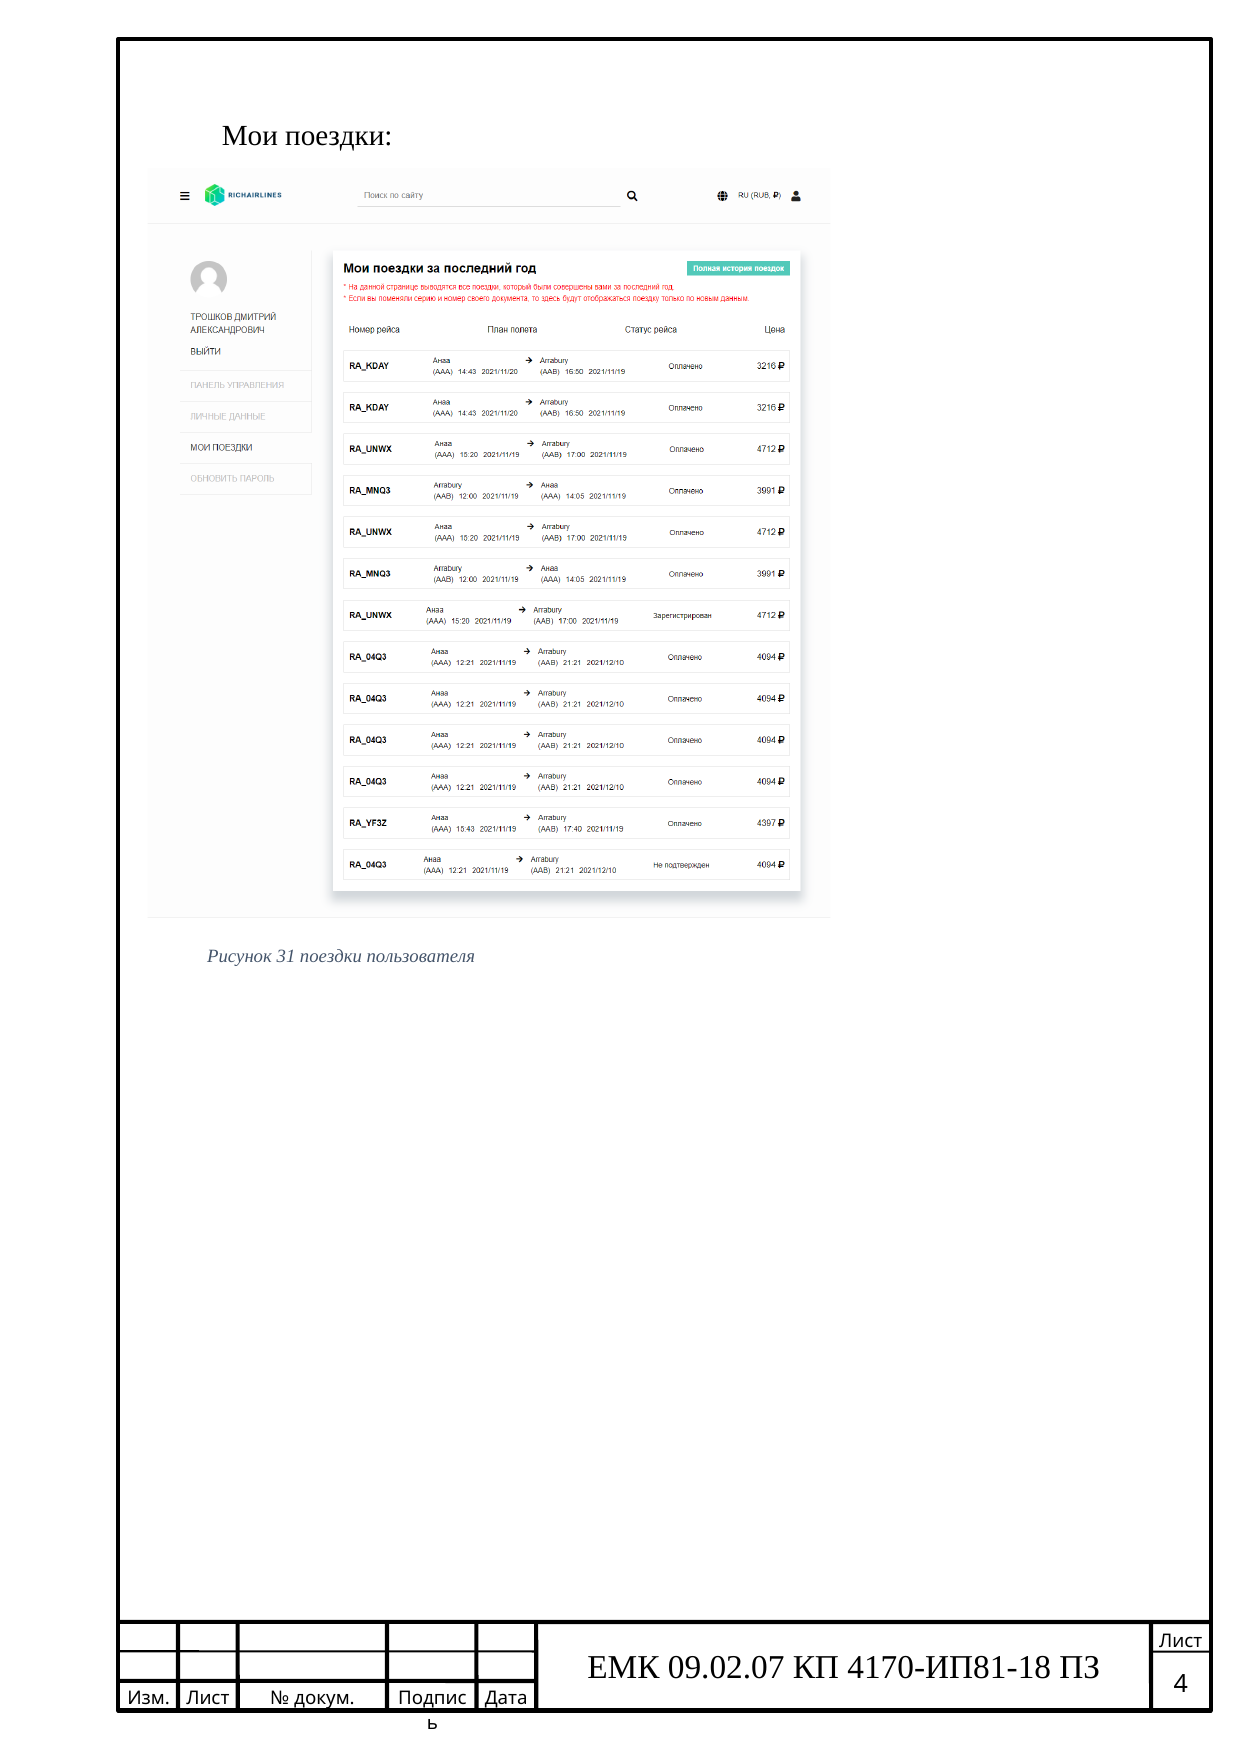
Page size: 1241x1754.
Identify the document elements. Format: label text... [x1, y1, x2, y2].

text Рисунок 31 поездки пользователя [148, 944, 1181, 966]
text Мои поездки: [148, 118, 1181, 152]
picture [147, 168, 831, 928]
